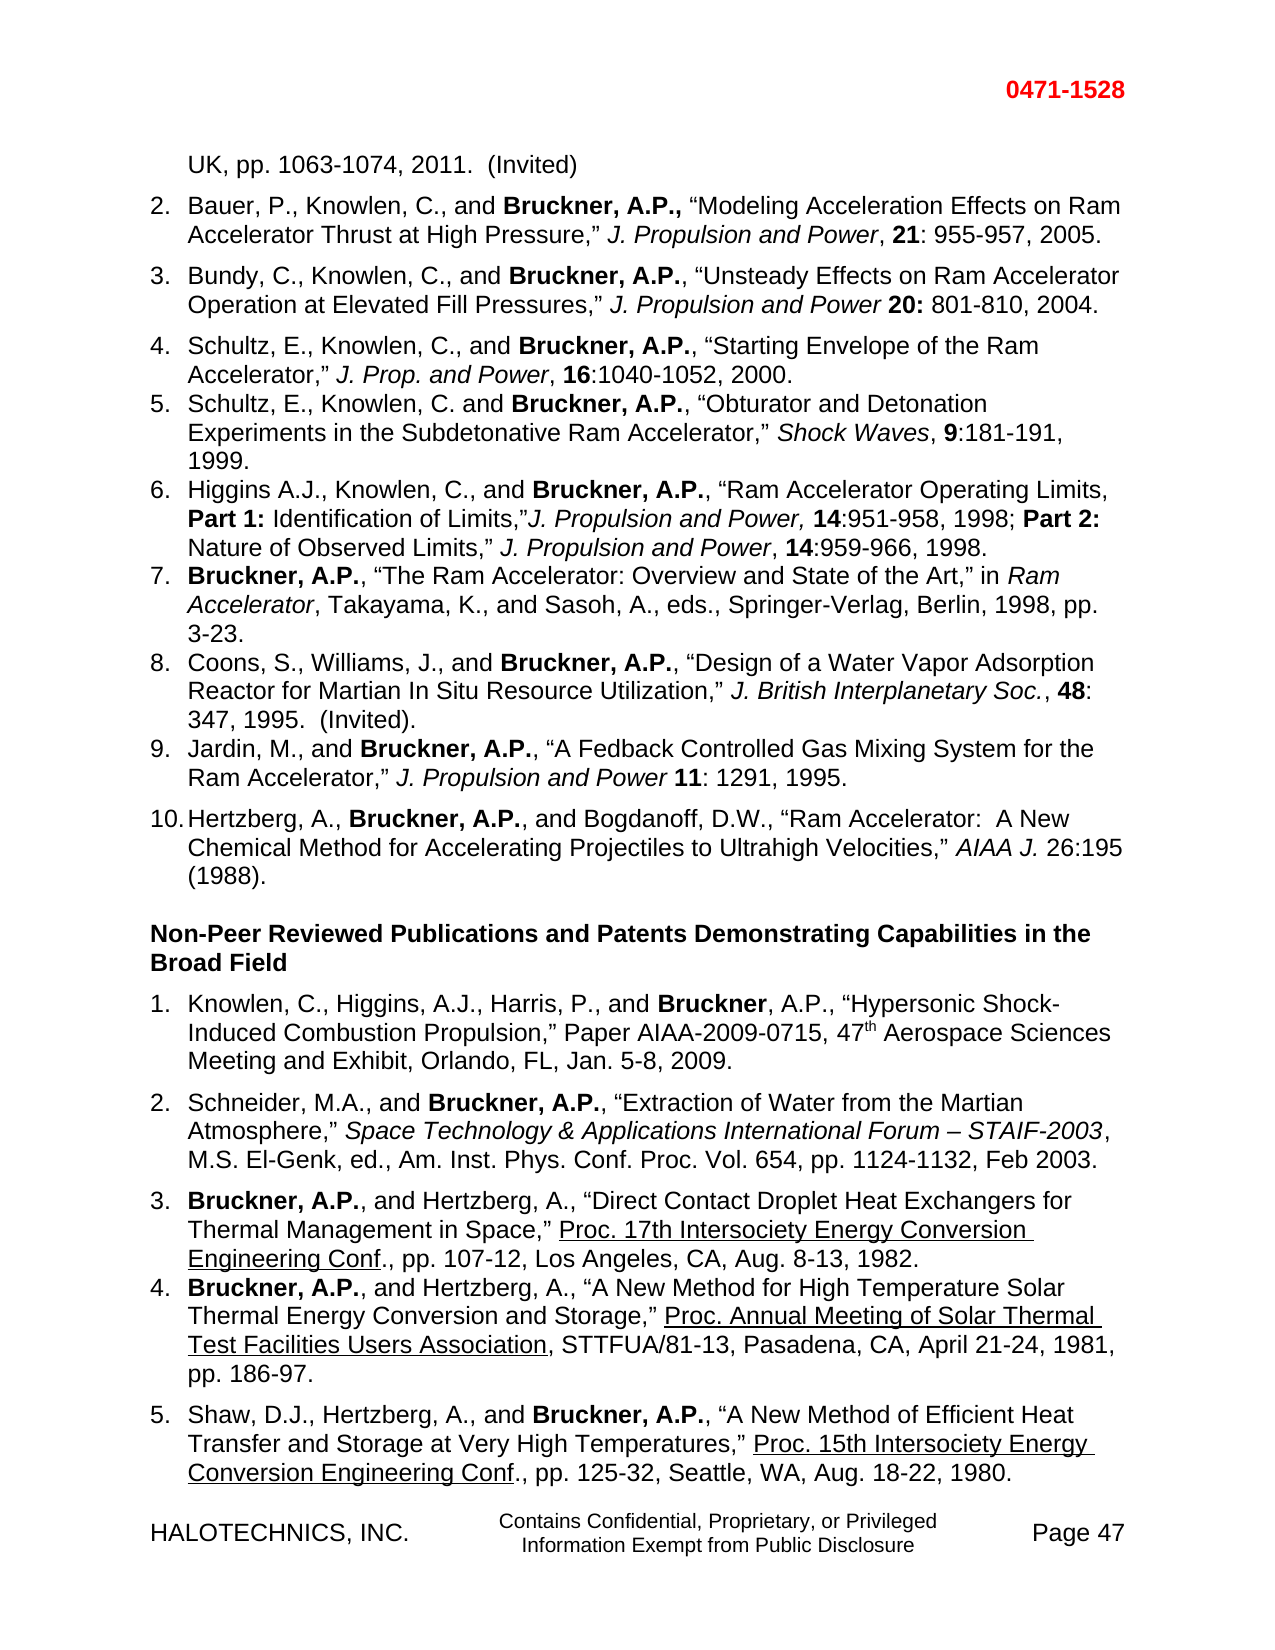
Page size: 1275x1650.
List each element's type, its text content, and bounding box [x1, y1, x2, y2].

list Coons, S., Williams, J., and Bruckner, A.P., “Design of a Water Vapor Adsorption Reactor for Martian In Situ Resource Utilization,” J. British Interplanetary Soc., 48: 347, 1995. (Invited). [150, 647, 1125, 734]
list Schultz, E., Knowlen, C. and Bruckner, A.P., “Obturator and Detonation Experiments in the Subdetonative Ram Accelerator,” Shock Waves, 9:181-191, 1999. [150, 389, 1125, 475]
list Shaw, D.J., Hertzberg, A., and Bruckner, A.P., “A New Method of Efficient Heat Transfer and Storage at Very High Temperatures,” Proc. 15th Intersociety Energy Conversion Engineering Conf., pp. 125-32, Seattle, WA, Aug. 18-22, 1980. [150, 1400, 1125, 1486]
list Bruckner, A.P., and Hertzberg, A., “A New Method for High Temperature Solar Thermal Energy Conversion and Storage,” Proc. Annual Meeting of Solar Thermal Test Facilities Users Association, STTFUA/81-13, Pasadena, CA, April 21-24, 1981, pp. 186-97. [150, 1272, 1129, 1387]
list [150, 150, 1125, 179]
list Bruckner, A.P., and Hertzberg, A., “Direct Contact Droplet Heat Exchangers for Thermal Management in Space,” Proc. 17th Intersociety Energy Conversion Engineering Conf., pp. 107-12, Los Angeles, CA, Aug. 8-13, 1982. [150, 1186, 1129, 1272]
list Schultz, E., Knowlen, C., and Bruckner, A.P., “Starting Envelope of the Ram Accelerator,” J. Prop. and Power, 16:1040-1052, 2000. [150, 331, 1125, 389]
list Bundy, C., Knowlen, C., and Bruckner, A.P., “Unsteady Effects on Ram Accelerator Operation at Elevated Fill Pressures,” J. Propulsion and Power 20: 801-810, 2004. [150, 261, 1125, 319]
list Schneider, M.A., and Bruckner, A.P., “Extraction of Water from the Martian Atmosphere,” Space Technology & Applications International Forum – STAIF-2003, M.S. El-Genk, ed., Am. Inst. Phys. Conf. Proc. Vol. 654, pp. 1124-1132, Feb 2003. [150, 1087, 1125, 1174]
list Bruckner, A.P., “The Ram Accelerator: Overview and State of the Art,” in Ram Accelerator, Takayama, K., and Sasoh, A., eds., Springer-Verlag, Berlin, 1998, pp. 3-23. [150, 561, 1125, 647]
list Hertzberg, A., Bruckner, A.P., and Bogdanoff, D.W., “Ram Accelerator: A New Chemical Method for Accelerating Projectiles to Ultrahigh Velocities,” AIAA J. 26:195 (1988). [150, 804, 1125, 890]
list Jardin, M., and Bruckner, A.P., “A Fedback Controlled Gas Mixing System for the Ram Accelerator,” J. Propulsion and Power 11: 1291, 1995. [150, 734, 1125, 791]
list Knowlen, C., Higgins, A.J., Harris, P., and Bruckner, A.P., “Hypersonic Shock-Induced Combustion Propulsion,” Paper AIAA-2009-0715, 47th Aerospace Sciences Meeting and Exhibit, Orlando, FL, Jan. 5-8, 2009. [150, 989, 1125, 1075]
text Non-Peer Reviewed Publications and Patents Demonstrating Capabilities in the Broad Field [150, 919, 1125, 976]
list Higgins A.J., Knowlen, C., and Bruckner, A.P., “Ram Accelerator Operating Limits, Part 1: Identification of Limits,”J. Propulsion and Power, 14:951-958, 1998; Part 2: Nature of Observed Limits,” J. Propulsion and Power, 14:959-966, 1998. [150, 475, 1125, 561]
list Bauer, P., Knowlen, C., and Bruckner, A.P., “Modeling Acceleration Effects on Ram Accelerator Thrust at High Pressure,” J. Propulsion and Power, 21: 955-957, 2005. [150, 191, 1125, 249]
